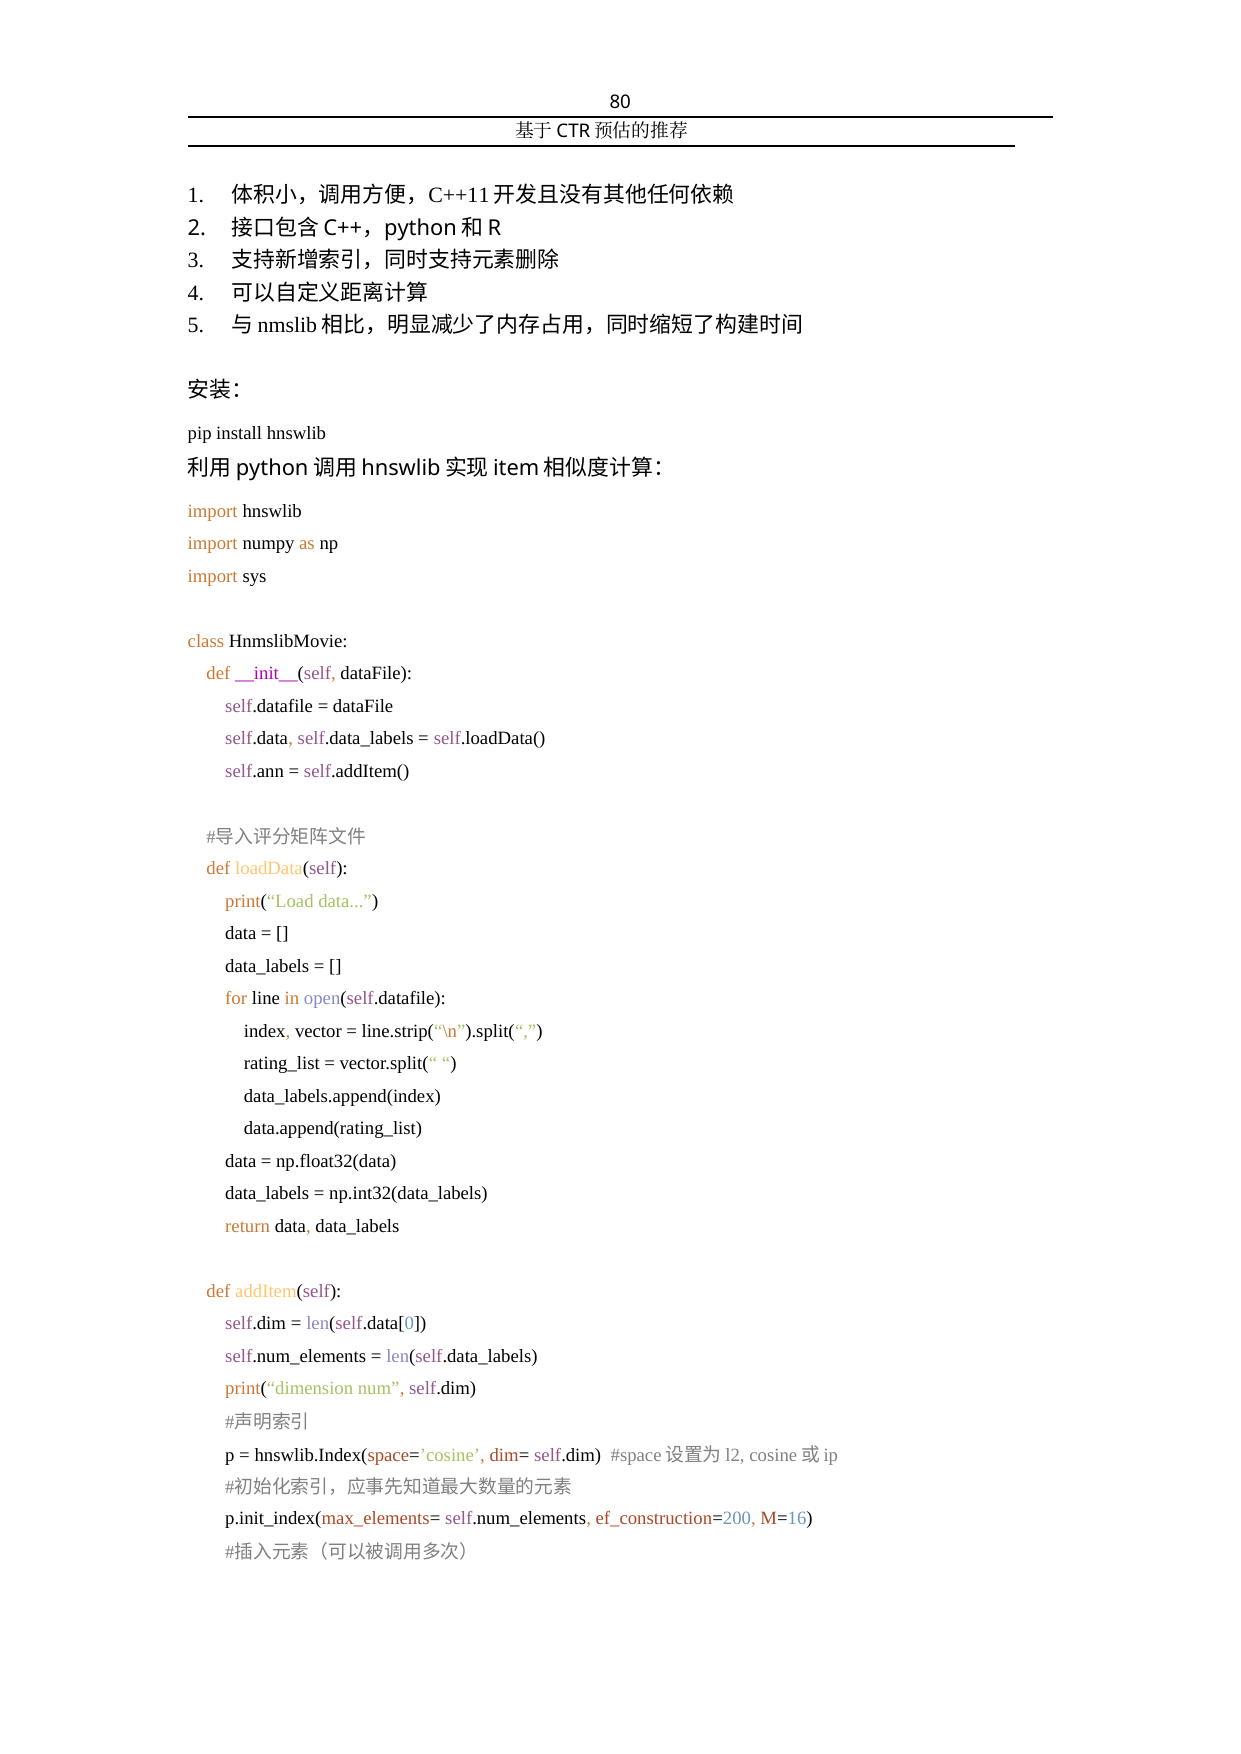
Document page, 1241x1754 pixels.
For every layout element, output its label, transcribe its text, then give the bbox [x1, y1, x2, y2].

list 4. 可以自定义距离计算 [187, 274, 1053, 307]
list 5. 与nmslib相比，明显减少了内存占用，同时缩短了构建时间 [187, 307, 1053, 339]
list 2. 接口包含C++，python和R [187, 209, 1053, 242]
text 安装： [187, 372, 1053, 404]
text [187, 494, 1053, 1567]
text pip install hnswlib [187, 417, 1053, 449]
list 1. 体积小，调用方便，C++11开发且没有其他任何依赖 [187, 177, 1053, 209]
text 利用python调用hnswlib实现item相似度计算： [187, 449, 1053, 482]
list 3. 支持新增索引，同时支持元素删除 [187, 242, 1053, 274]
